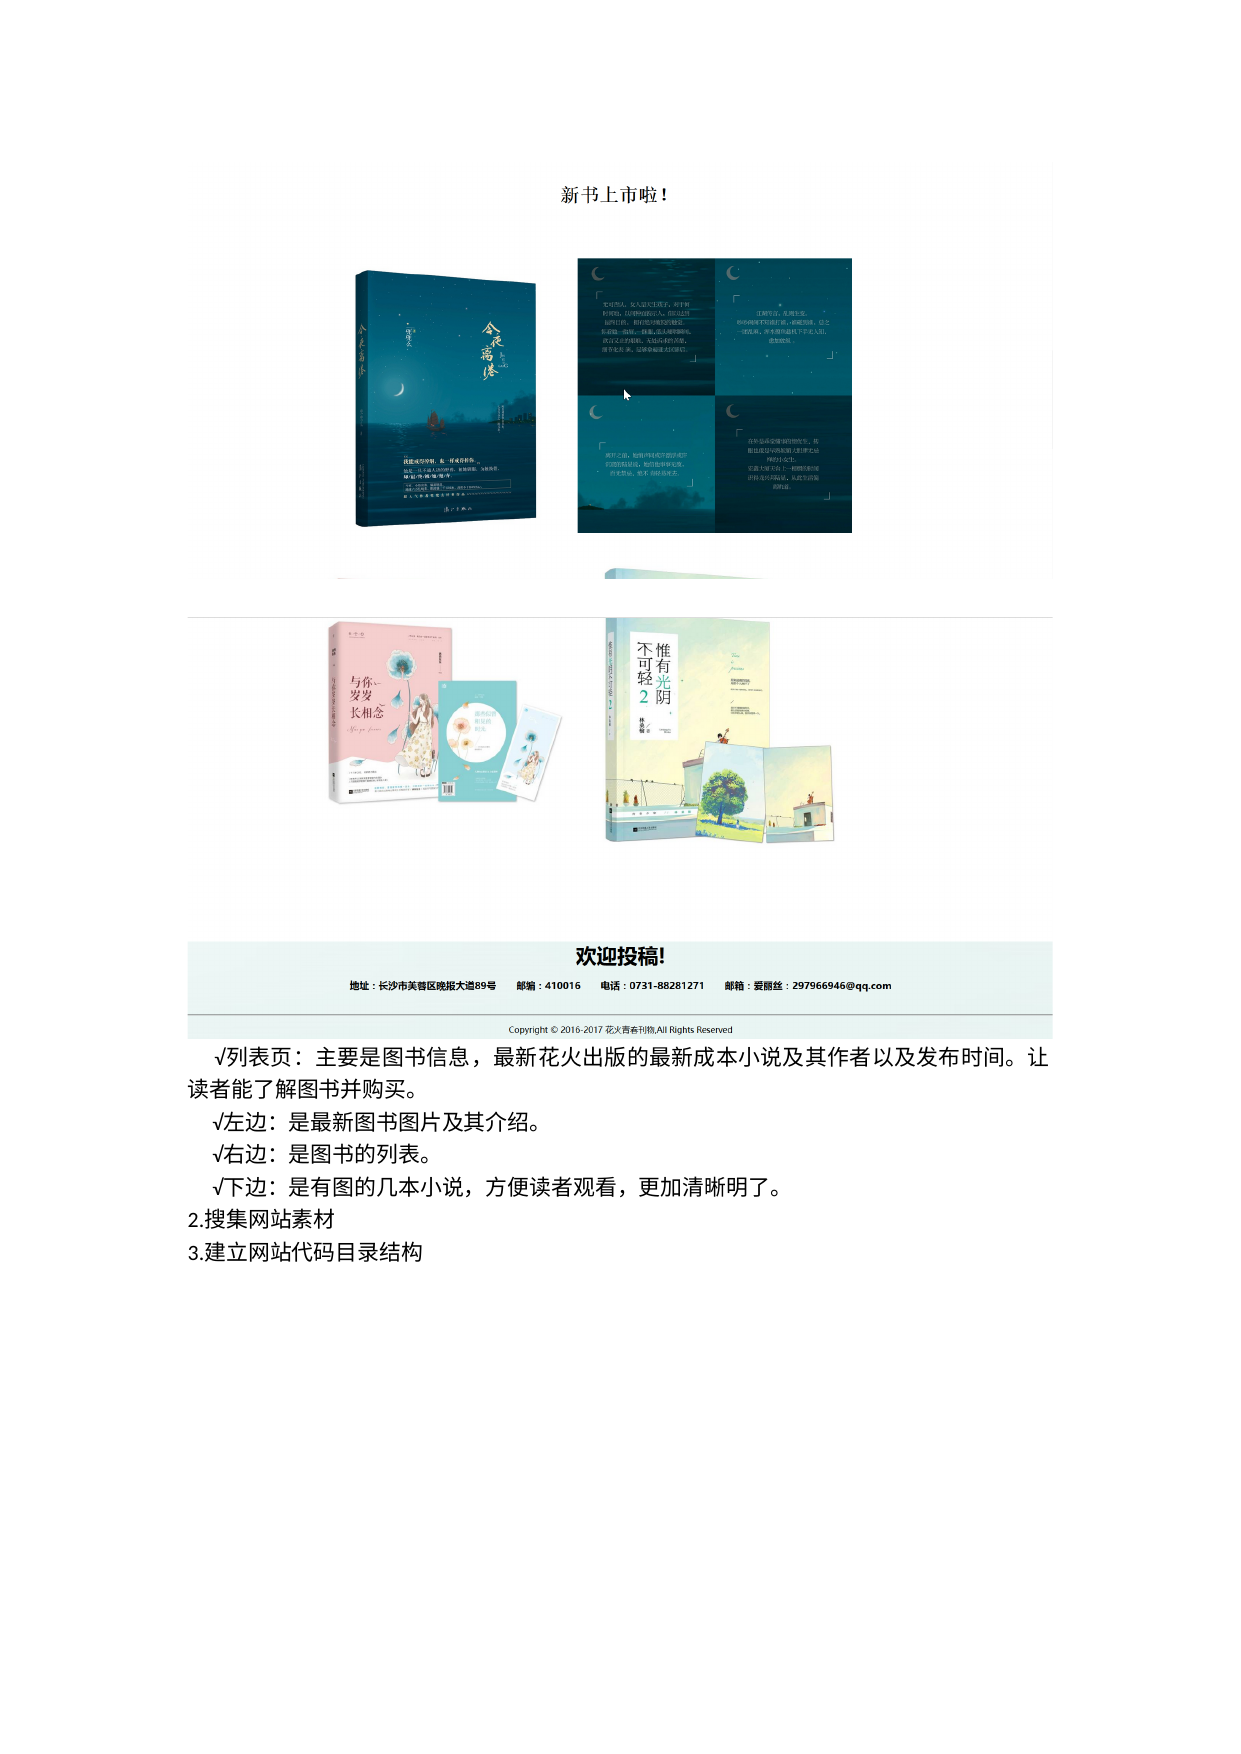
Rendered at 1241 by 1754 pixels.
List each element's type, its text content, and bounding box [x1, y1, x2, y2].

text 3.建立网站代码目录结构 [187, 1234, 1053, 1267]
picture [187, 162, 1053, 579]
text √下边：是有图的几本小说，方便读者观看，更加清晰明了。 [187, 1169, 1053, 1202]
text √左边：是最新图书图片及其介绍。 [187, 1104, 1053, 1137]
text √列表页：主要是图书信息，最新花火出版的最新成本小说及其作者以及发布时间。让读者能了解图书并购买。 [187, 1039, 1053, 1104]
text √右边：是图书的列表。 [187, 1137, 1053, 1169]
text 2.搜集网站素材 [187, 1202, 1053, 1234]
picture [187, 617, 1053, 1039]
